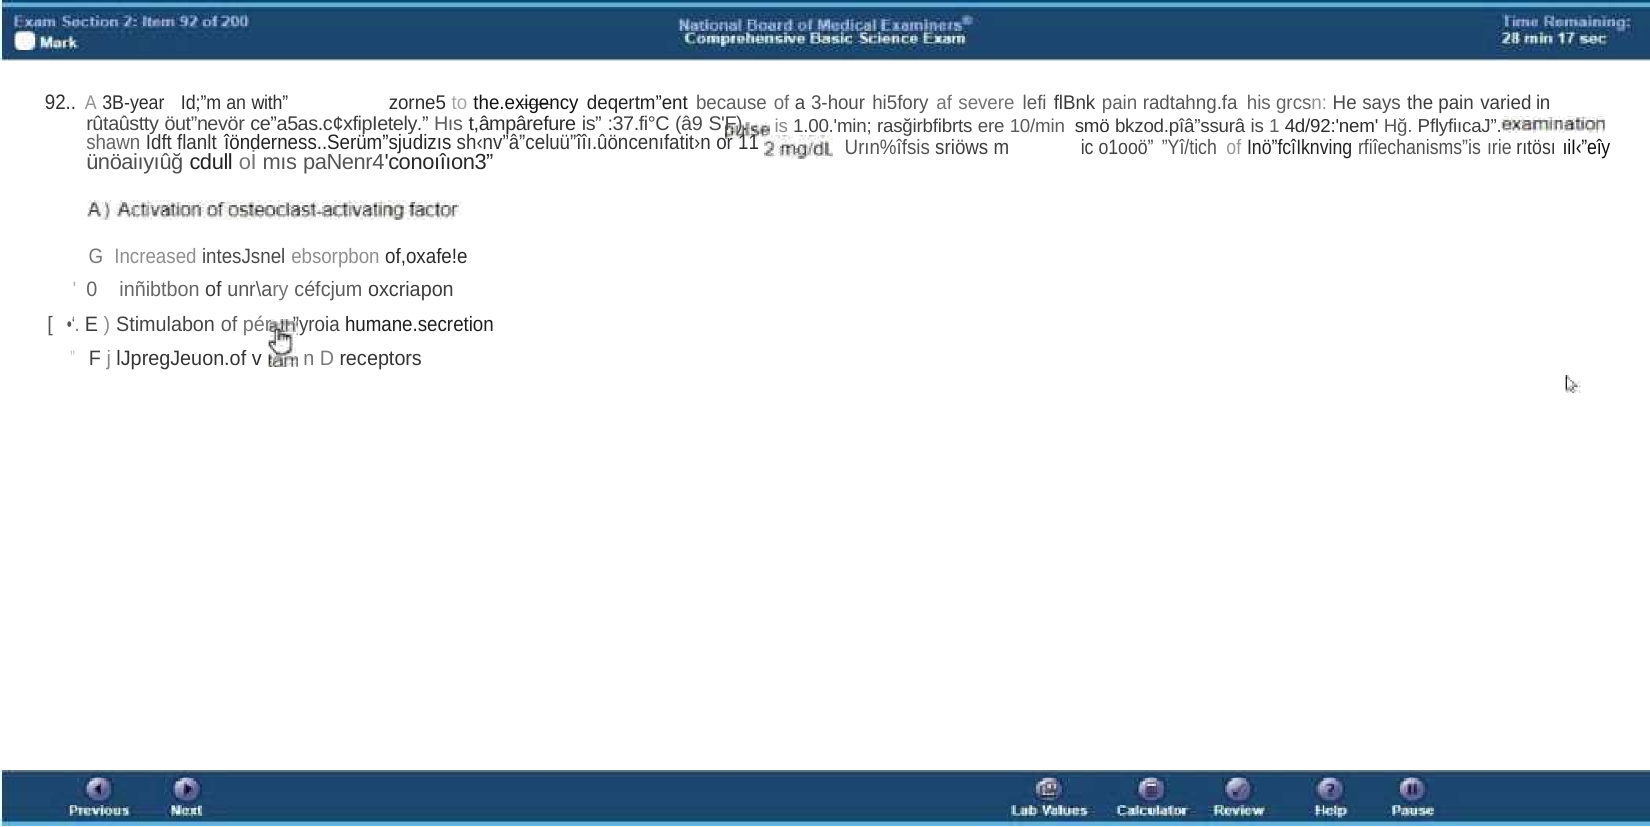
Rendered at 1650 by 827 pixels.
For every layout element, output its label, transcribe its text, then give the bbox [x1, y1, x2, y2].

picture [759, 122, 833, 159]
subtitle G Increased intesJsnel ebsorpbon of,oxafe!e ' 0 inñibtbon of unr\ary céfcjum oxcriapon [72, 244, 469, 301]
text 92.. A 3B-year Id;”m an with” zorne5 to the.exigency deqertm”ent because of a 3-hour hi5fory af severe lefi flBnk pain radtahng.fa his grcsn: He says the pain varied in [44, 93, 1612, 113]
subtitle Urın%îfsis sriöws m ic o1ooö” ”Yî/tich of Inö”fcîIknving rfiîechanisms”is ırie rıtösı ıiI‹”eîy [844, 137, 1612, 159]
picture [0, 0, 1650, 61]
text [ •‘. E ) Stimulabon of pér ”yroia humane.secretion ” F j lJpregJeuon.of v n D receptors [47, 312, 501, 370]
text rûtaûstty öut”nevör ce”a5as.c¢xfipIetely.” Hıs t,âmpârefure is” :37.fi°C (â9 S'F). shawn Idft flanlt îönderness..Serüm”sjudizıs sh‹nv”â”celuü”îîı.ûöncenıfatit›n or 11 ünöaiıyıûğ cdull oİ mıs paNenr4'conoıîıon3” [86, 116, 759, 174]
picture [1565, 375, 1582, 393]
text is 1.00.'min; rasğirbfibrts ere 10/min smö bkzod.pîâ”ssurâ is 1 4d/92:'nem' Hğ. PflyfiıcaJ”. [774, 117, 1612, 137]
picture [0, 770, 1650, 826]
picture [87, 200, 462, 220]
picture [1501, 116, 1606, 133]
